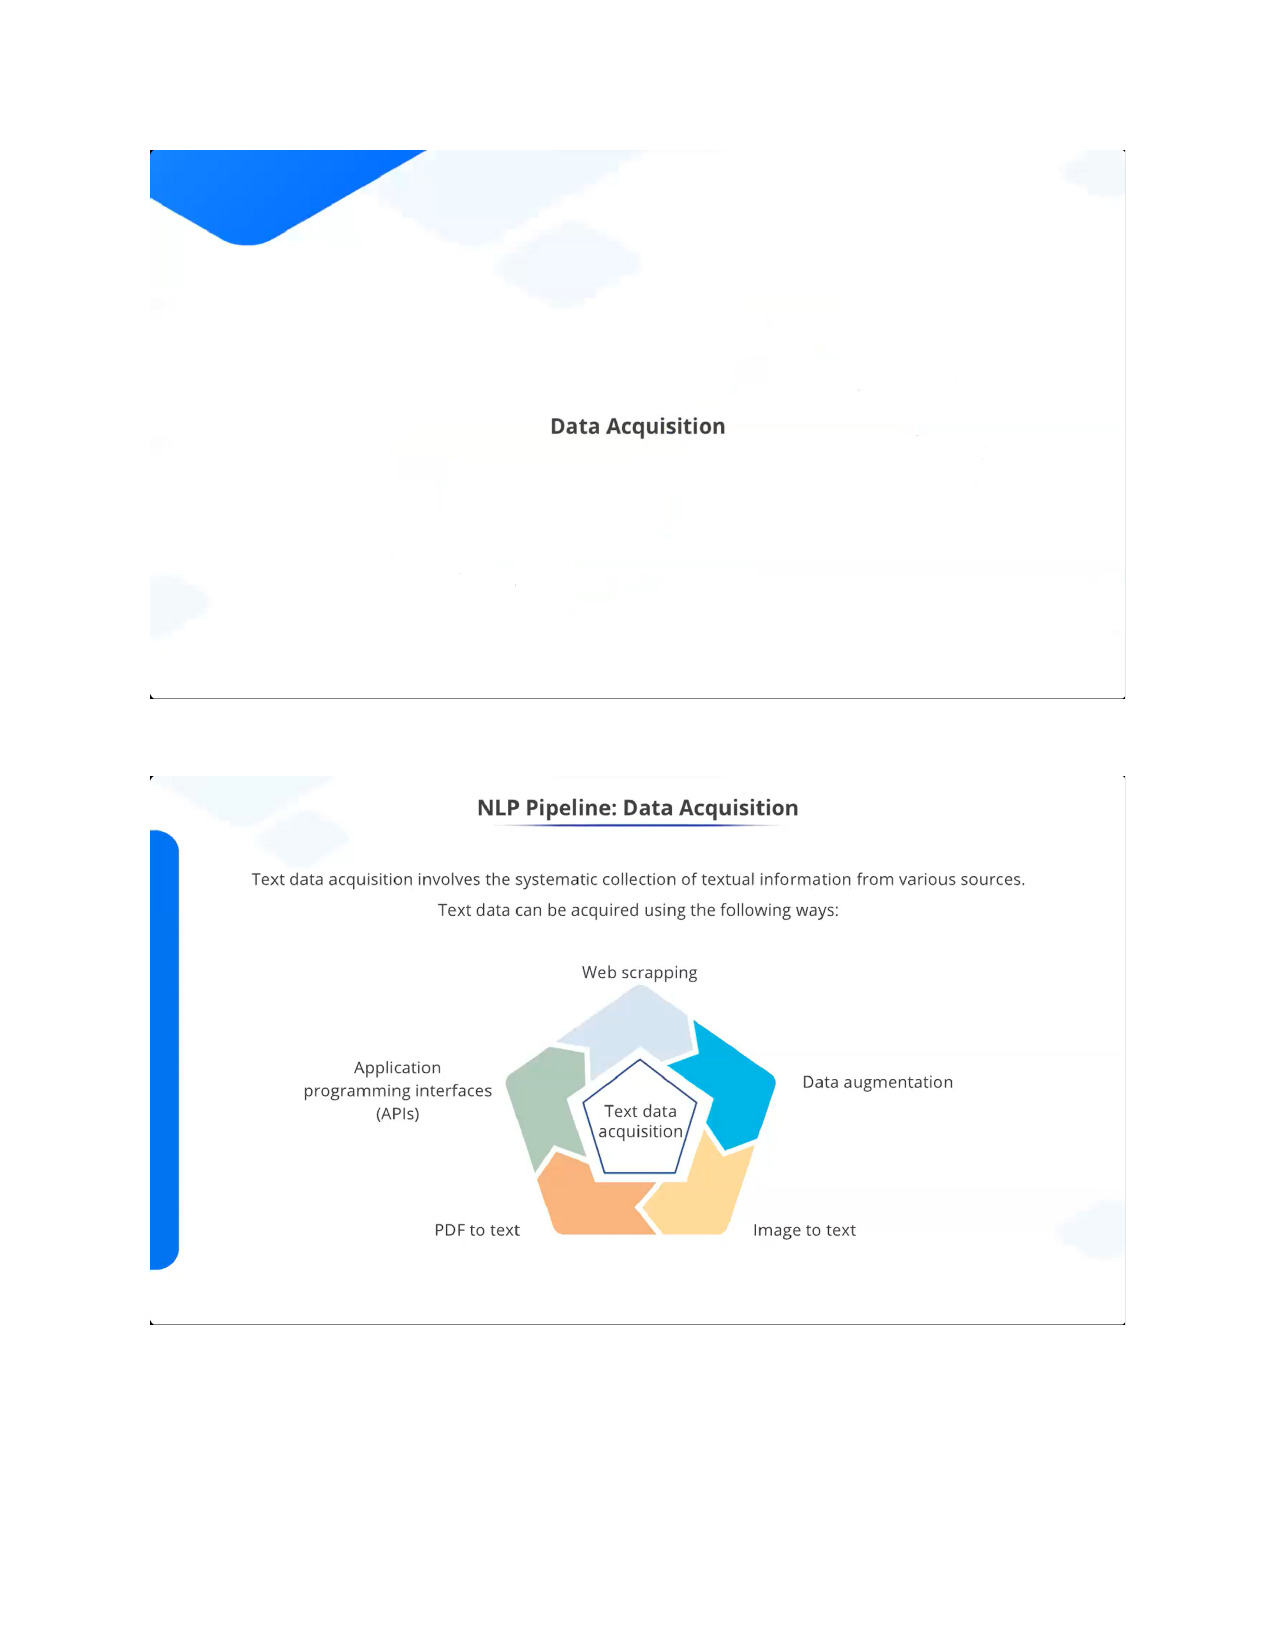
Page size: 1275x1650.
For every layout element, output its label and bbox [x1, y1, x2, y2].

picture [150, 150, 1125, 699]
picture [150, 776, 1125, 1325]
